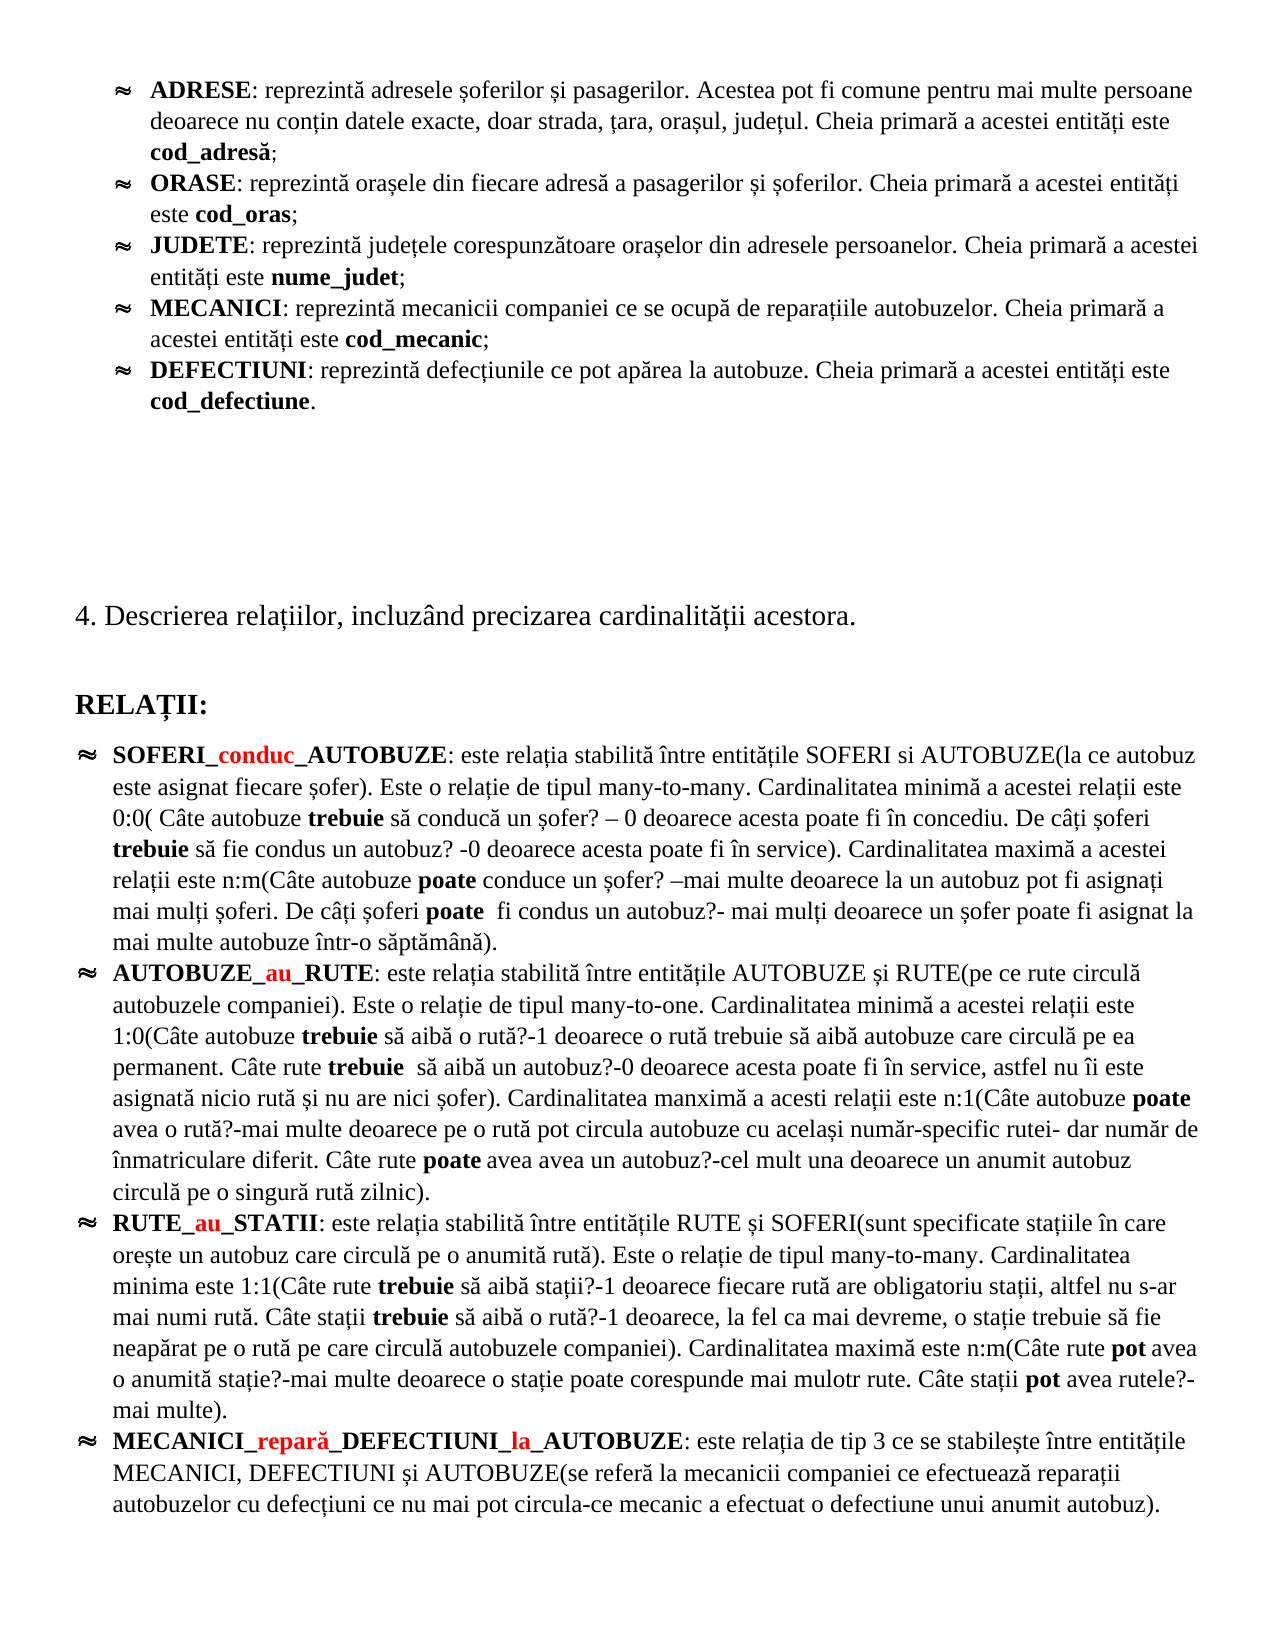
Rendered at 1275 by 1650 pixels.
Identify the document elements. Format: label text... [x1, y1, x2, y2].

list ORASE: reprezintă orașele din fiecare adresă a pasagerilor și șoferilor. Cheia primară a acestei entități este cod_oras; [112, 168, 1200, 228]
list ADRESE: reprezintă adresele șoferilor și pasagerilor. Acestea pot fi comune pentru mai multe persoane deoarece nu conțin datele exacte, doar strada, țara, orașul, județul. Cheia primară a acestei entități este cod_adresă; [112, 75, 1200, 166]
subtitle 4. Descrierea relațiilor, incluzând precizarea cardinalității acestora. [75, 598, 1200, 632]
list JUDETE: reprezintă județele corespunzătoare orașelor din adresele persoanelor. Cheia primară a acestei entități este nume_judet; [112, 231, 1200, 290]
list RUTE_au_STATII: este relația stabilită între entitățile RUTE și SOFERI(sunt specificate stațiile în care orește un autobuz care circulă pe o anumită rută). Este o relație de tipul many-to-many. Cardinalitatea minima este 1:1(Câte rute trebuie să aibă stații?-1 deoarece fiecare rută are obligatoriu stații, altfel nu s-ar mai numi rută. Câte stații trebuie să aibă o rută?-1 deoarece, la fel ca mai devreme, o stație trebuie să fie neapărat pe o rută pe care circulă autobuzele companiei). Cardinalitatea maximă este n:m(Câte rute pot avea o anumită stație?-mai multe deoarece o stație poate corespunde mai mulotr rute. Câte stații pot avea rutele?-mai multe). [75, 1208, 1200, 1424]
list DEFECTIUNI: reprezintă defecțiunile ce pot apărea la autobuze. Cheia primară a acestei entități este cod_defectiune. [112, 355, 1200, 414]
text RELAȚII: [75, 687, 1200, 721]
list SOFERI_conduc_AUTOBUZE: este relația stabilită între entitățile SOFERI si AUTOBUZE(la ce autobuz este asignat fiecare șofer). Este o relație de tipul many-to-many. Cardinalitatea minimă a acestei relații este 0:0( Câte autobuze trebuie să conducă un șofer? – 0 deoarece acesta poate fi în concediu. De câți șoferi trebuie să fie condus un autobuz? -0 deoarece acesta poate fi în service). Cardinalitatea maximă a acestei relații este n:m(Câte autobuze poate conduce un șofer? –mai multe deoarece la un autobuz pot fi asignați mai mulți șoferi. De câți șoferi poate fi condus un autobuz?- mai mulți deoarece un șofer poate fi asignat la mai multe autobuze într-o săptămână). [75, 740, 1200, 956]
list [75, 1426, 1200, 1518]
list AUTOBUZE_au_RUTE: este relația stabilită între entitățile AUTOBUZE și RUTE(pe ce rute circulă autobuzele companiei). Este o relație de tipul many-to-one. Cardinalitatea minimă a acestei relații este 1:0(Câte autobuze trebuie să aibă o rută?-1 deoarece o rută trebuie să aibă autobuze care circulă pe ea permanent. Câte rute trebuie să aibă un autobuz?-0 deoarece acesta poate fi în service, astfel nu îi este asignată nicio rută și nu are nici șofer). Cardinalitatea manximă a acesti relații este n:1(Câte autobuze poate avea o rută?-mai multe deoarece pe o rută pot circula autobuze cu același număr-specific rutei- dar număr de înmatriculare diferit. Câte rute poate avea avea un autobuz?-cel mult una deoarece un anumit autobuz circulă pe o singură rută zilnic). [75, 958, 1200, 1206]
list MECANICI: reprezintă mecanicii companiei ce se ocupă de reparațiile autobuzelor. Cheia primară a acestei entități este cod_mecanic; [112, 293, 1200, 352]
